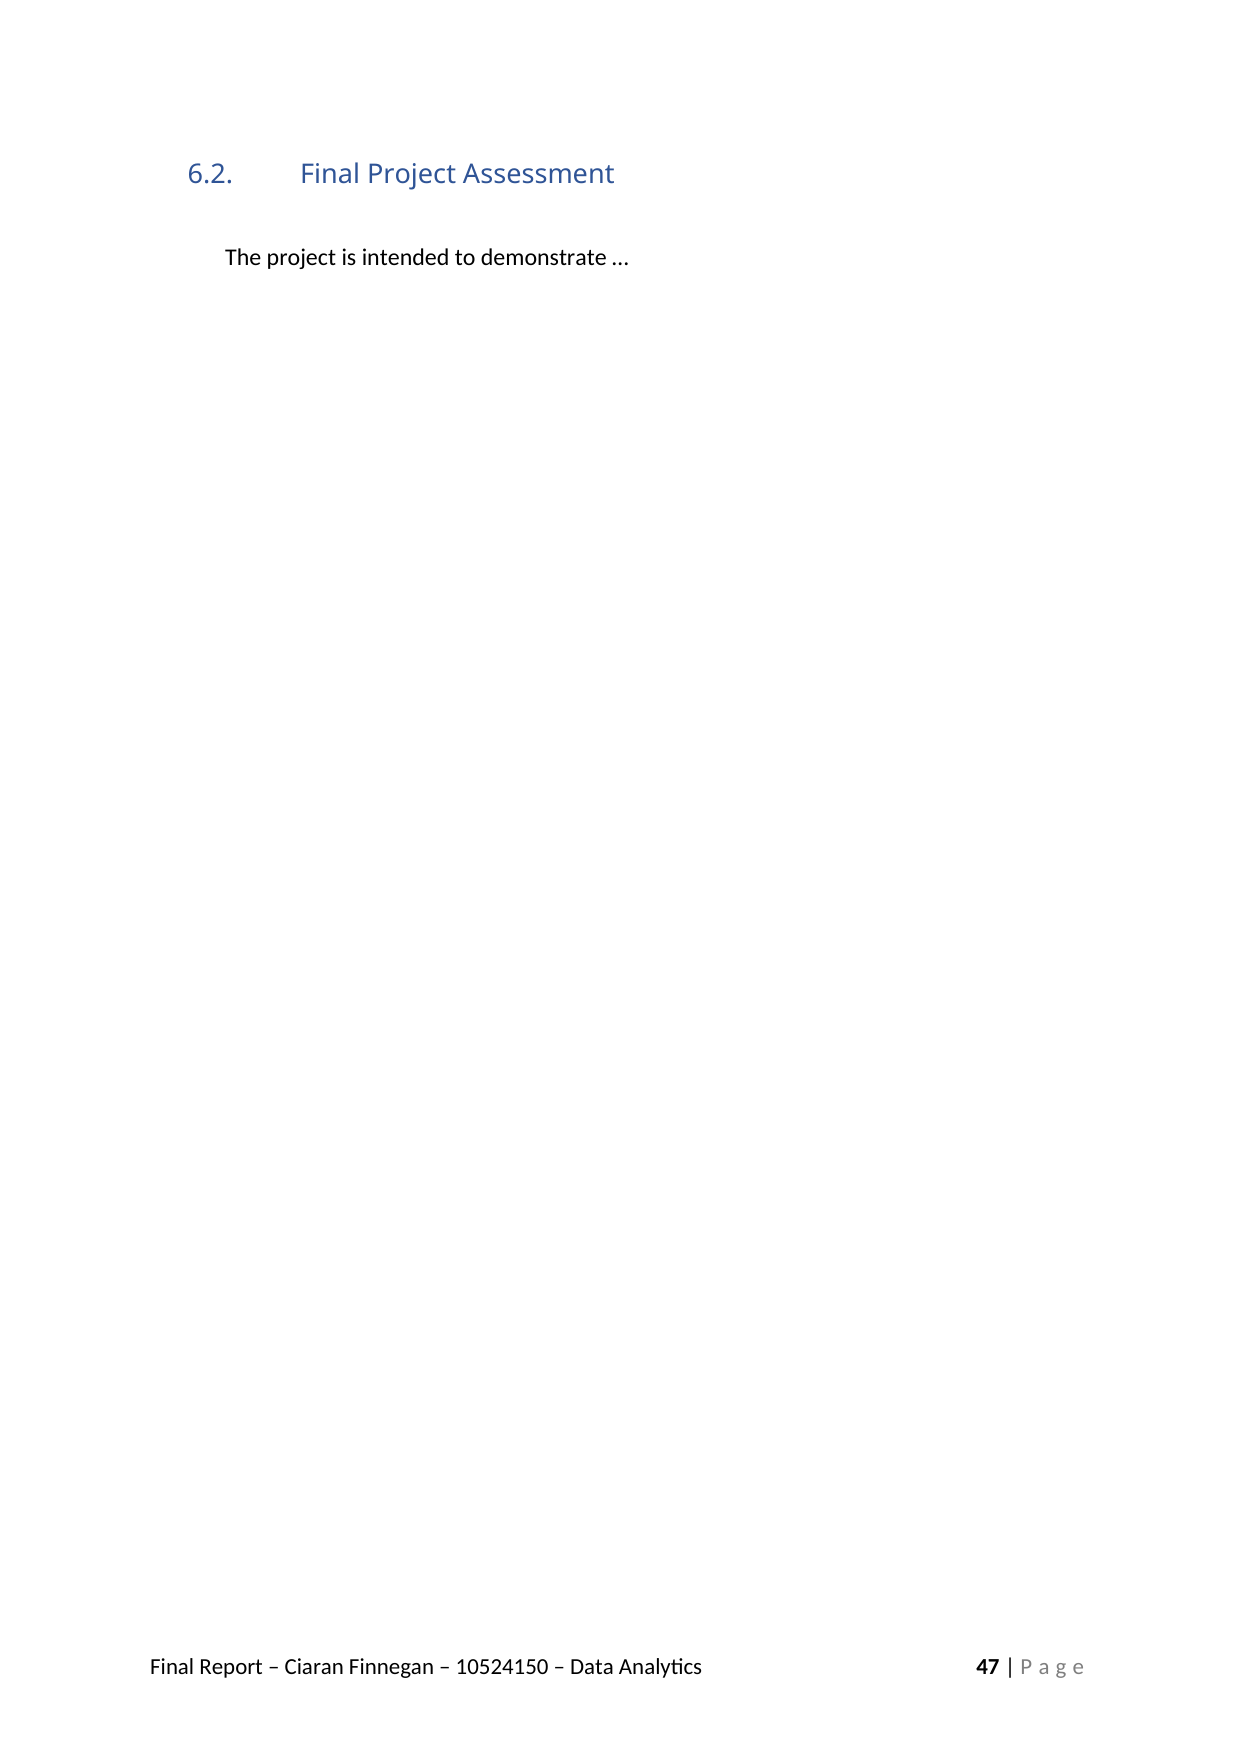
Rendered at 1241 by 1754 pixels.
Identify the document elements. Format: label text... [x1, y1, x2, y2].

text The project is intended to demonstrate … [225, 242, 1090, 271]
subtitle Final Project Assessment [187, 154, 1090, 191]
